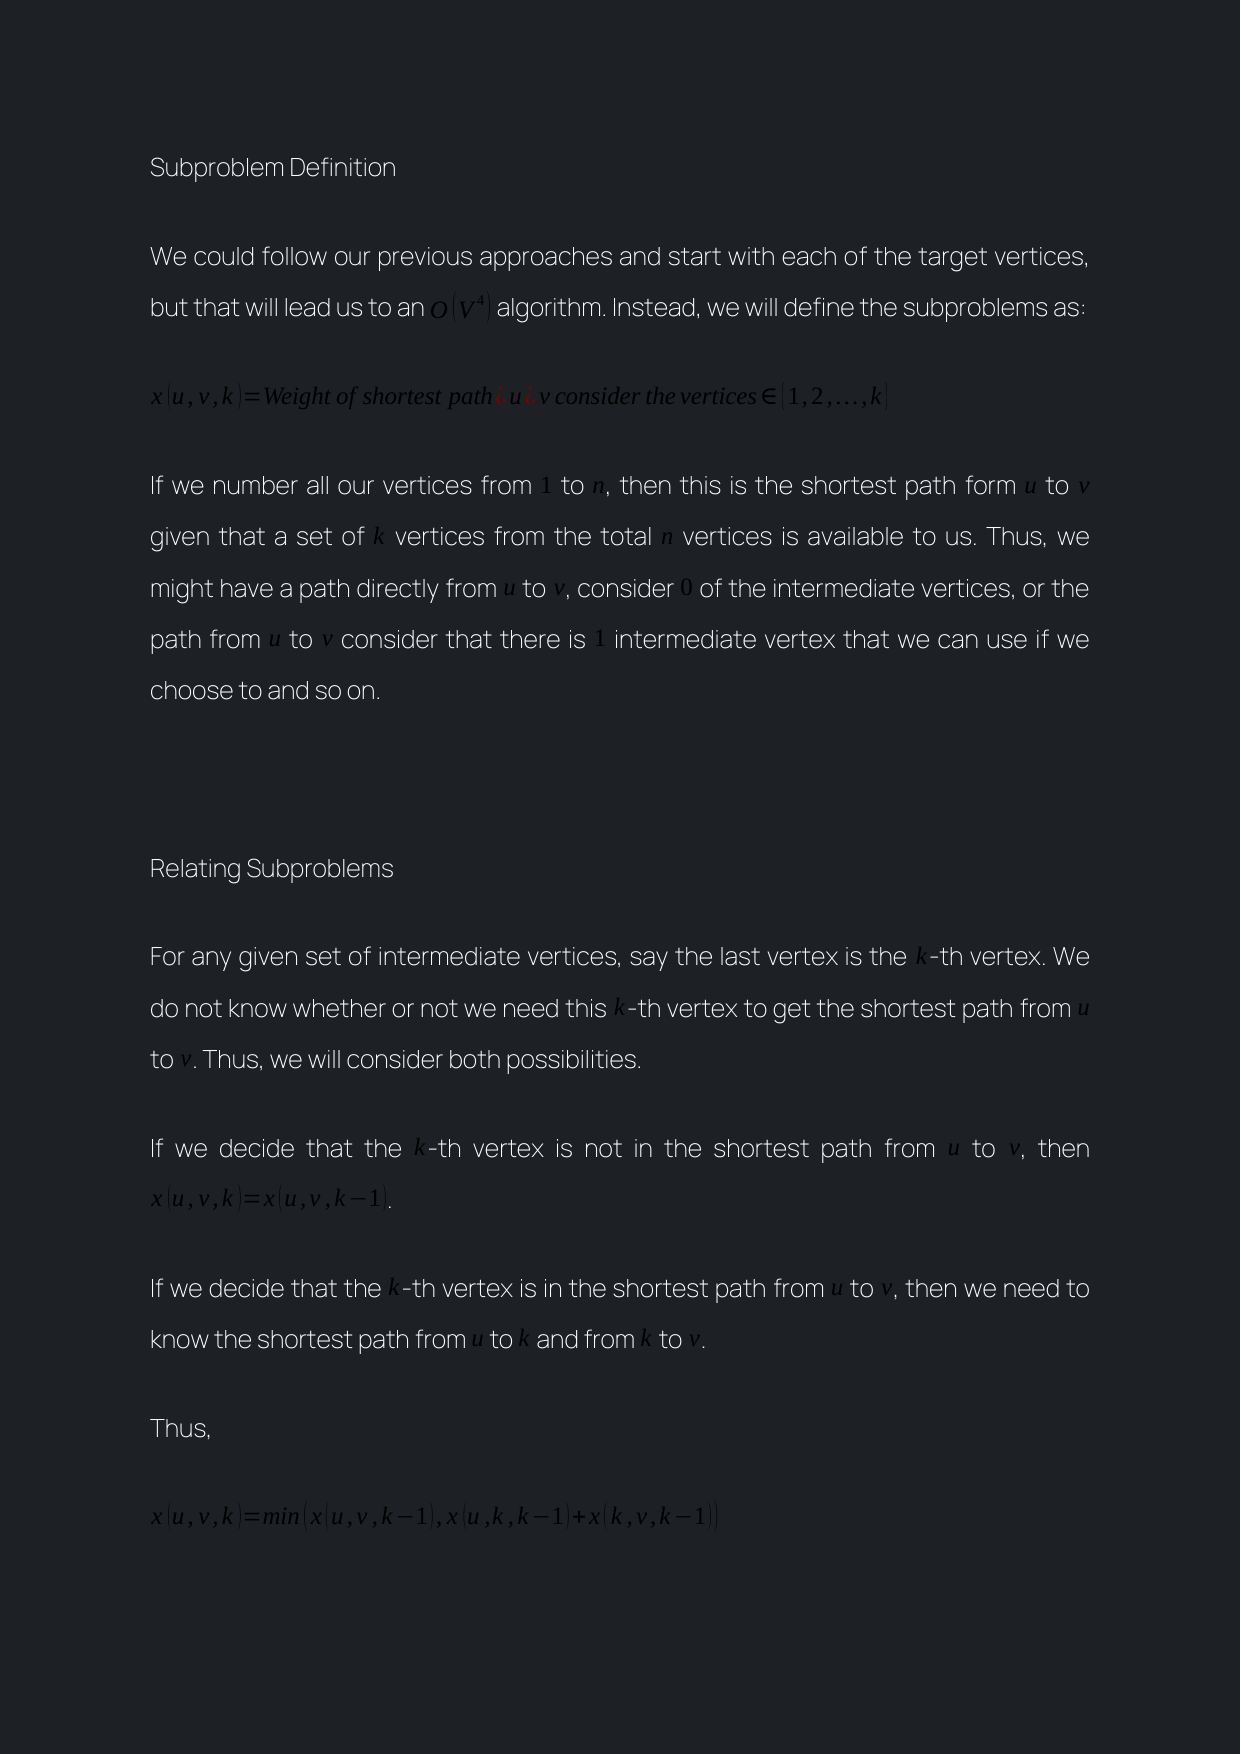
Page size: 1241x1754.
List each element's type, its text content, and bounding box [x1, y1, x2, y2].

subtitle Subproblem Definition [150, 150, 1090, 184]
text We could follow our previous approaches and start with each of the target vertices, but that will lead us to an algorithm. Instead, we will define the subproblems as: [150, 239, 1090, 324]
text For any given set of intermediate vertices, say the last vertex is the -th vertex. We do not know whether or not we need this -th vertex to get the shortest path from to . Thus, we will consider both possibilities. [150, 939, 1090, 1076]
text If we decide that the -th vertex is in the shortest path from to , then we need to know the shortest path from to and from to . [150, 1270, 1090, 1356]
text If we number all our vertices from to , then this is the shortest path form to given that a set of vertices from the total vertices is available to us. Thus, we might have a path directly from to , consider of the intermediate vertices, or the path from to consider that there is intermediate vertex that we can use if we choose to and so on. [150, 468, 1090, 707]
text If we decide that the -th vertex is not in the shortest path from to , then . [150, 1130, 1090, 1216]
subtitle Relating Subproblems [150, 850, 1090, 884]
text Thus, [150, 1410, 1090, 1444]
